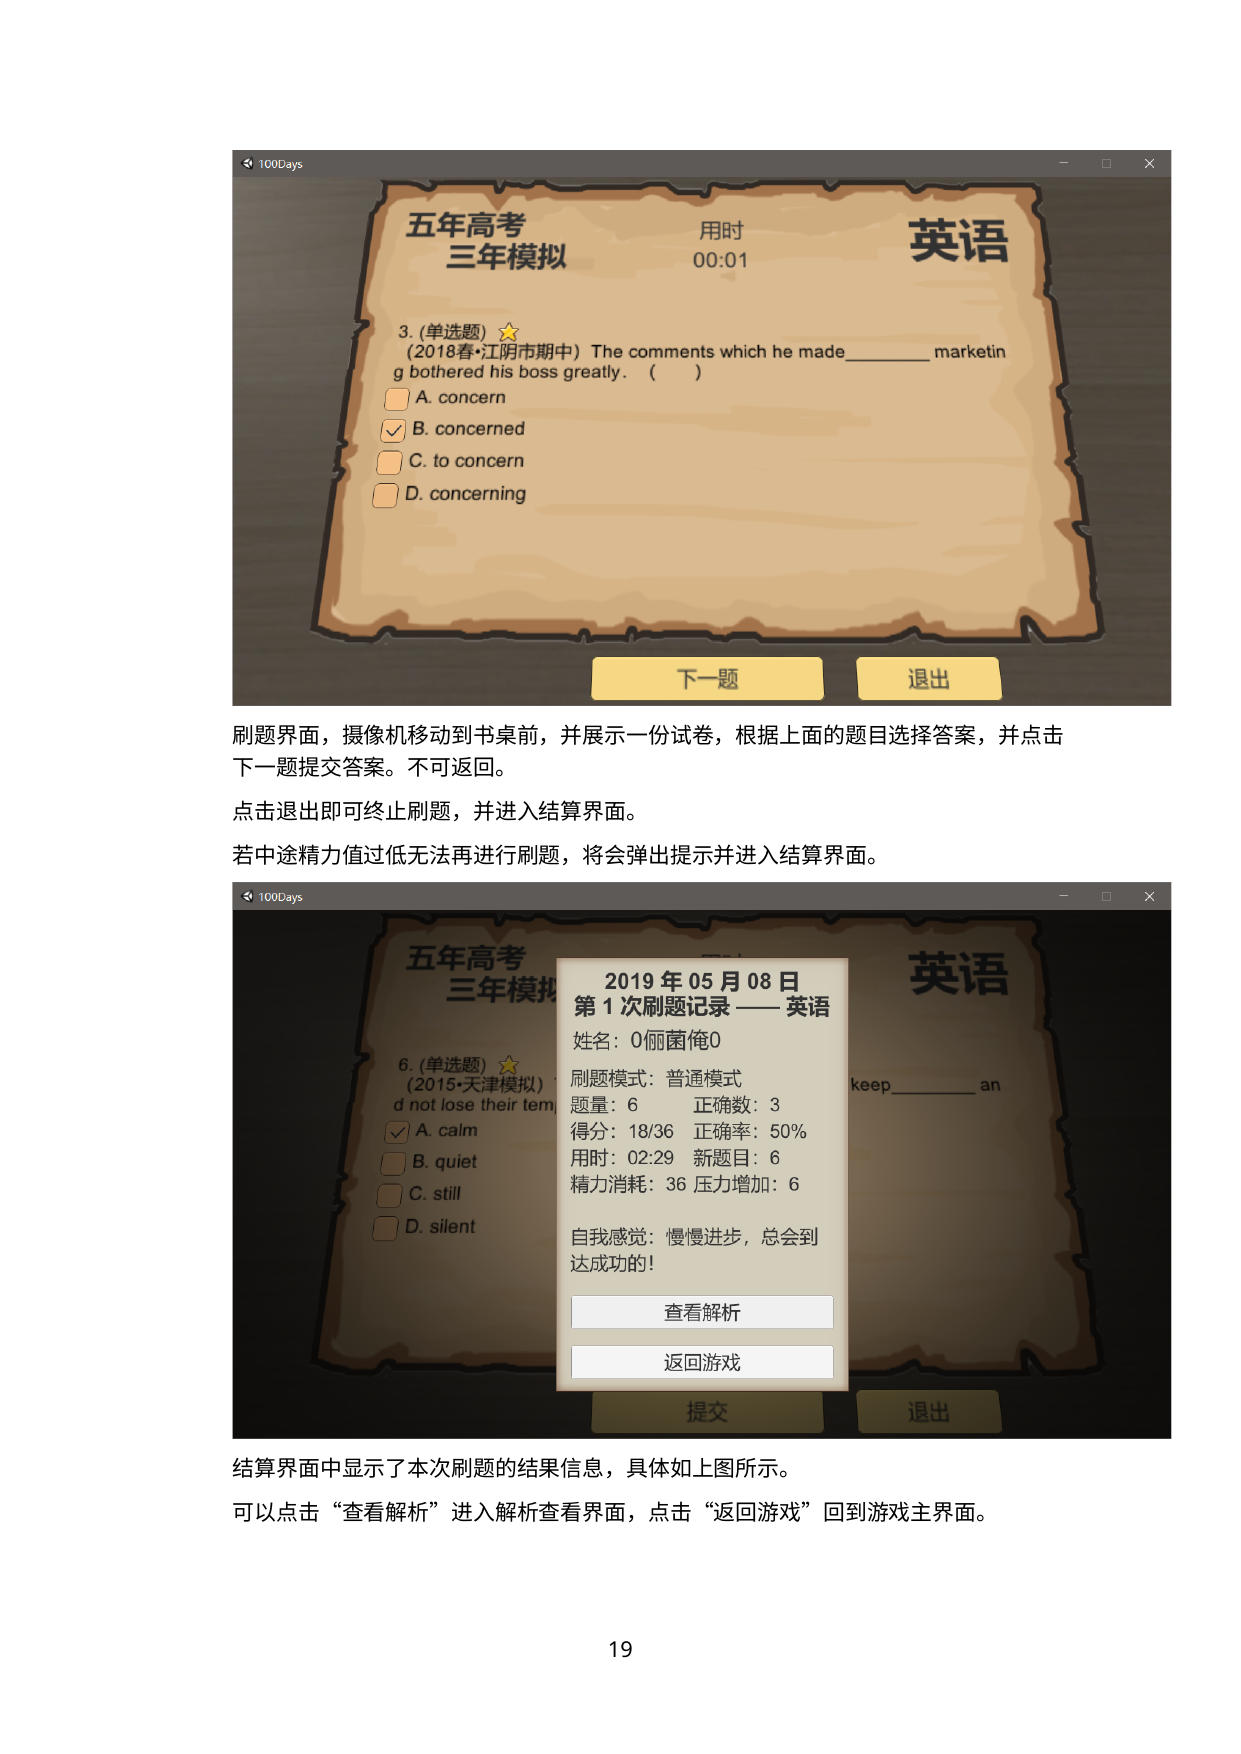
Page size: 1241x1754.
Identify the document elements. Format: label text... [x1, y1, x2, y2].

picture [232, 150, 1172, 706]
list 刷题界面，摄像机移动到书桌前，并展示一份试卷，根据上面的题目选择答案，并点击下一题提交答案。不可返回。 [232, 718, 1083, 782]
list 若中途精力值过低无法再进行刷题，将会弹出提示并进入结算界面。 [232, 838, 1083, 870]
picture [232, 882, 1172, 1439]
list 点击退出即可终止刷题，并进入结算界面。 [232, 794, 1083, 826]
list 可以点击“查看解析”进入解析查看界面，点击“返回游戏”回到游戏主界面。 [232, 1495, 1083, 1527]
list 结算界面中显示了本次刷题的结果信息，具体如上图所示。 [232, 1451, 1083, 1483]
